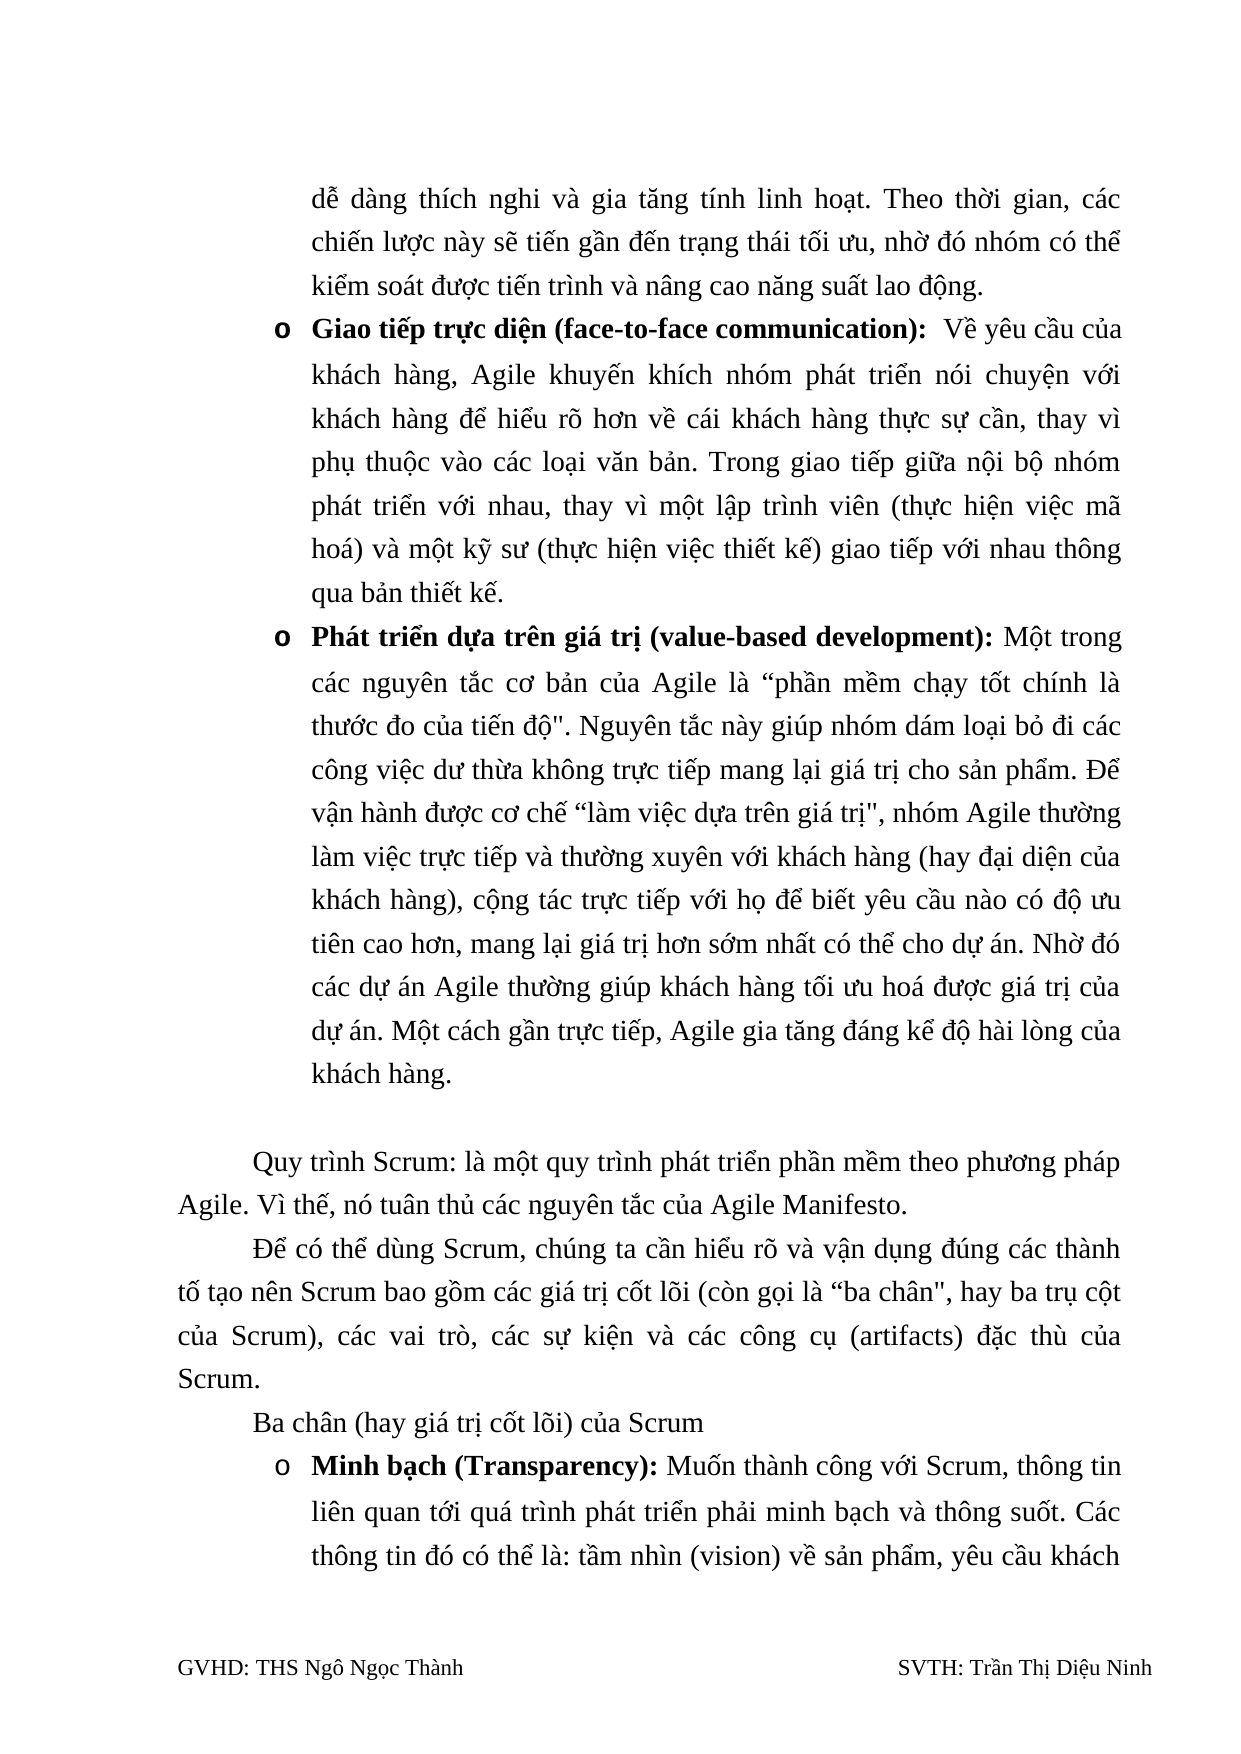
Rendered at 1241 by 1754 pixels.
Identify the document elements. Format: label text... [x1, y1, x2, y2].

text Quy trình Scrum: là một quy trình phát triển phần mềm theo phương pháp Agile. Vì thế, nó tuân thủ các nguyên tắc của Agile Manifesto. [177, 1144, 1122, 1221]
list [274, 181, 1122, 301]
text Để có thể dùng Scrum, chúng ta cần hiểu rõ và vận dụng đúng các thành tố tạo nên Scrum bao gồm các giá trị cốt lõi (còn gọi là “ba chân", hay ba trụ cột của Scrum), các vai trò, các sự kiện và các công cụ (artifacts) đặc thù của Scrum. [177, 1231, 1122, 1395]
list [274, 1448, 1122, 1572]
list Phát triển dựa trên giá trị (value-based development): Một trong các nguyên tắc cơ bản của Agile là “phần mềm chạy tốt chính là thước đo của tiến độ". Nguyên tắc này giúp nhóm dám loại bỏ đi các công việc dư thừa không trực tiếp mang lại giá trị cho sản phẩm. Để vận hành được cơ chế “làm việc dựa trên giá trị", nhóm Agile thường làm việc trực tiếp và thường xuyên với khách hàng (hay đại diện của khách hàng), cộng tác trực tiếp với họ để biết yêu cầu nào có độ ưu tiên cao hơn, mang lại giá trị hơn sớm nhất có thể cho dự án. Nhờ đó các dự án Agile thường giúp khách hàng tối ưu hoá được giá trị của dự án. Một cách gần trực tiếp, Agile gia tăng đáng kể độ hài lòng của khách hàng. [274, 619, 1122, 1090]
list Giao tiếp trực diện (face-to-face communication): Về yêu cầu của khách hàng, Agile khuyến khích nhóm phát triển nói chuyện với khách hàng để hiểu rõ hơn về cái khách hàng thực sự cần, thay vì phụ thuộc vào các loại văn bản. Trong giao tiếp giữa nội bộ nhóm phát triển với nhau, thay vì một lập trình viên (thực hiện việc mã hoá) và một kỹ sư (thực hiện việc thiết kế) giao tiếp với nhau thông qua bản thiết kế. [274, 311, 1122, 609]
text Ba chân (hay giá trị cốt lõi) của Scrum [177, 1405, 1122, 1438]
